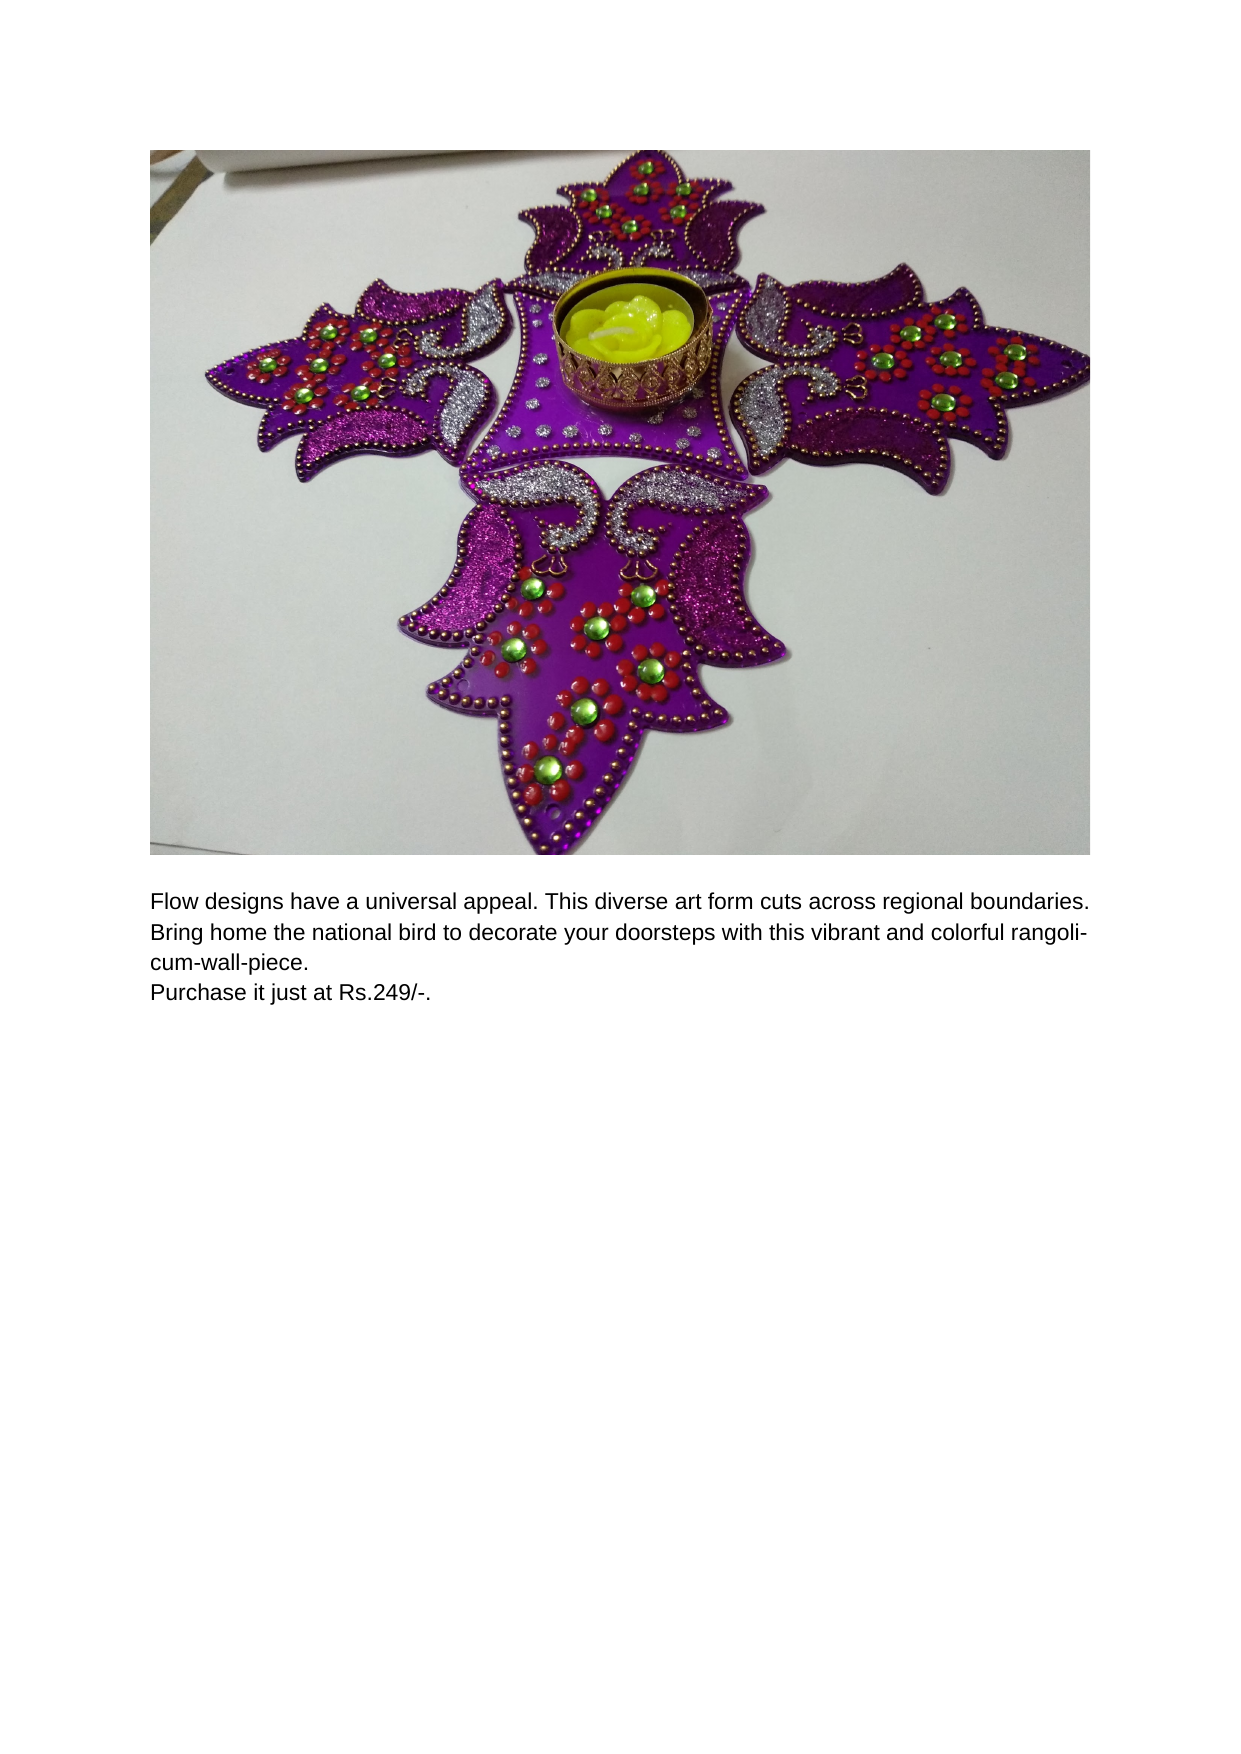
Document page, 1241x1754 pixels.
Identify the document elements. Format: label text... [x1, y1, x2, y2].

text Flow designs have a universal appeal. This diverse art form cuts across regional boundaries. Bring home the national bird to decorate your doorsteps with this vibrant and colorful rangoli-cum-wall-piece. [150, 888, 1090, 975]
text Purchase it just at Rs.249/-. [150, 979, 1090, 1005]
picture [150, 150, 1091, 855]
